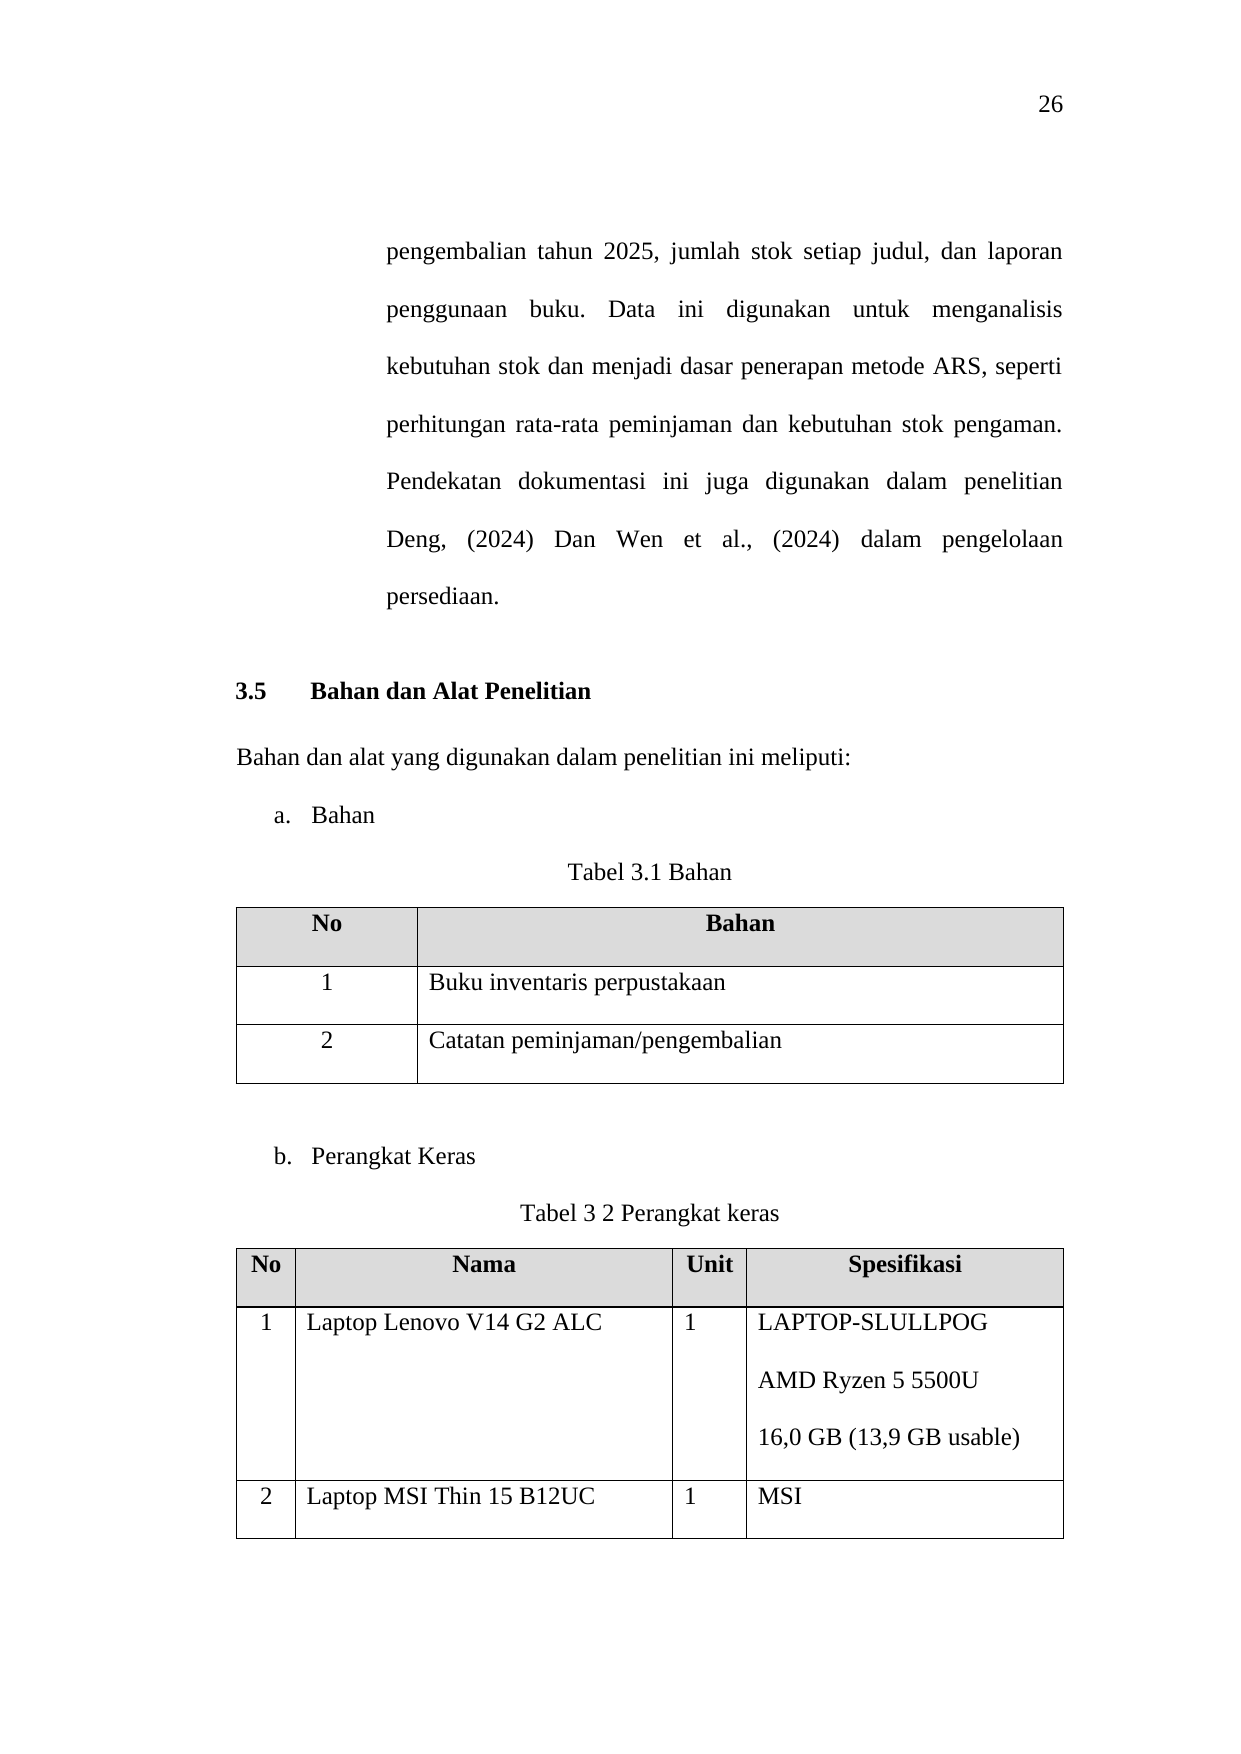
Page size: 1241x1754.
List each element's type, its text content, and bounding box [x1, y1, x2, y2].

table_cell Buku inventaris perpustakaan [418, 967, 1063, 1024]
table_cell 1 [673, 1308, 746, 1480]
table_cell 2 [237, 1481, 295, 1538]
text Bahan dan alat yang digunakan dalam penelitian ini meliputi: [236, 742, 1063, 771]
table_header Nama [296, 1249, 672, 1306]
text Tabel 3 2 Perangkat keras [236, 1198, 1063, 1227]
table_cell Catatan peminjaman/pengembalian [418, 1025, 1063, 1082]
table_cell 1 [237, 1308, 295, 1480]
table_cell 2 [237, 1025, 417, 1082]
table_cell Laptop Lenovo V14 G2 ALC [296, 1308, 672, 1480]
table_header Bahan [418, 908, 1063, 966]
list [386, 236, 1063, 610]
table_header Spesifikasi [747, 1249, 1063, 1306]
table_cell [747, 1481, 1063, 1538]
table_header No [237, 1249, 295, 1306]
table_cell 1 [237, 967, 417, 1024]
table_cell LAPTOP-SLULLPOG AMD Ryzen 5 5500U 16,0 GB (13,9 GB usable) [747, 1308, 1063, 1480]
subtitle Bahan dan Alat Penelitian [235, 676, 1063, 705]
list Bahan [274, 800, 1063, 829]
table_cell Laptop MSI Thin 15 B12UC [296, 1481, 672, 1538]
table_header Unit [673, 1249, 746, 1306]
list Perangkat Keras [274, 1141, 1063, 1170]
table_header No [237, 908, 417, 966]
table_cell 1 [673, 1481, 746, 1538]
text Tabel 3.1 Bahan [236, 857, 1063, 886]
